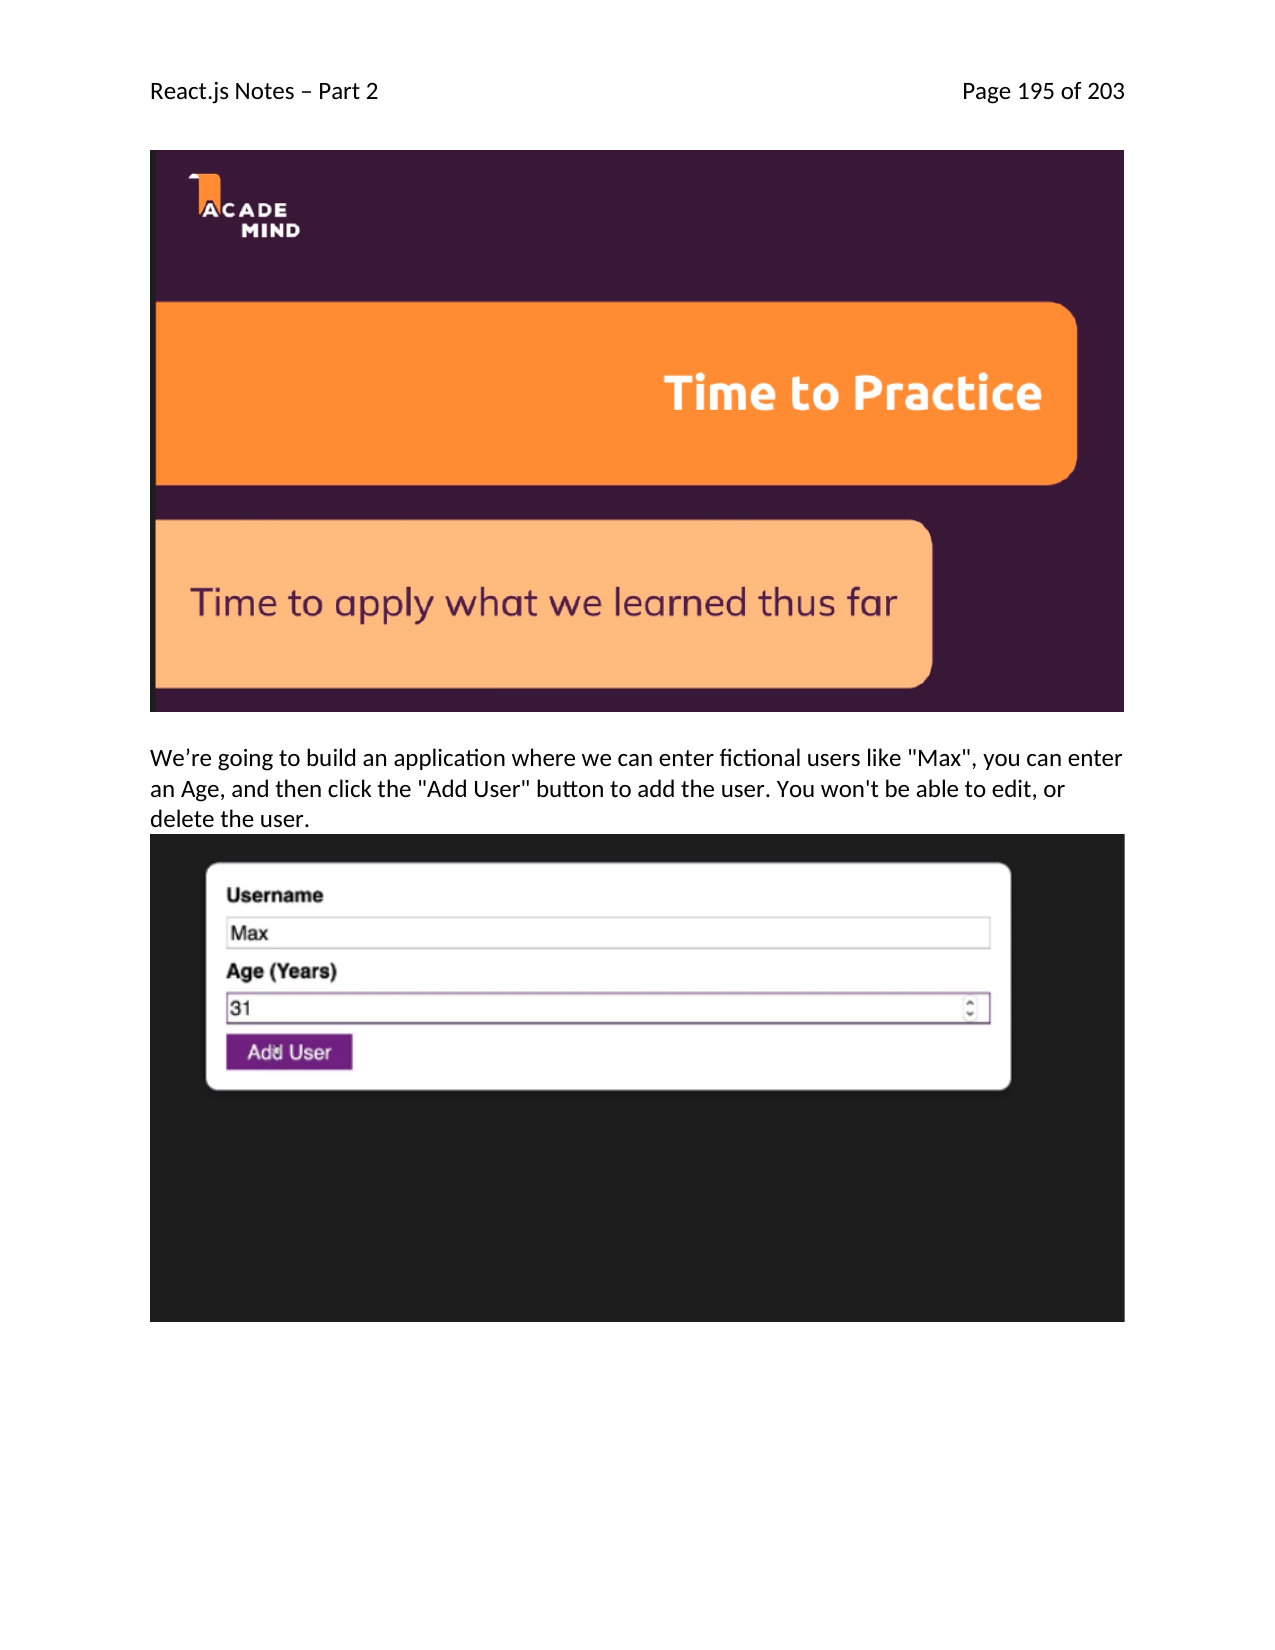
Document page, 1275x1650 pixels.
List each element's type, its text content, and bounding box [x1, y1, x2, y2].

picture [150, 834, 1125, 1322]
text We’re going to build an application where we can enter fictional users like "Max", you can enter an Age, and then click the "Add User" button to add the user. You won't be able to edit, or delete the user. [150, 742, 1125, 834]
picture [150, 150, 1124, 712]
